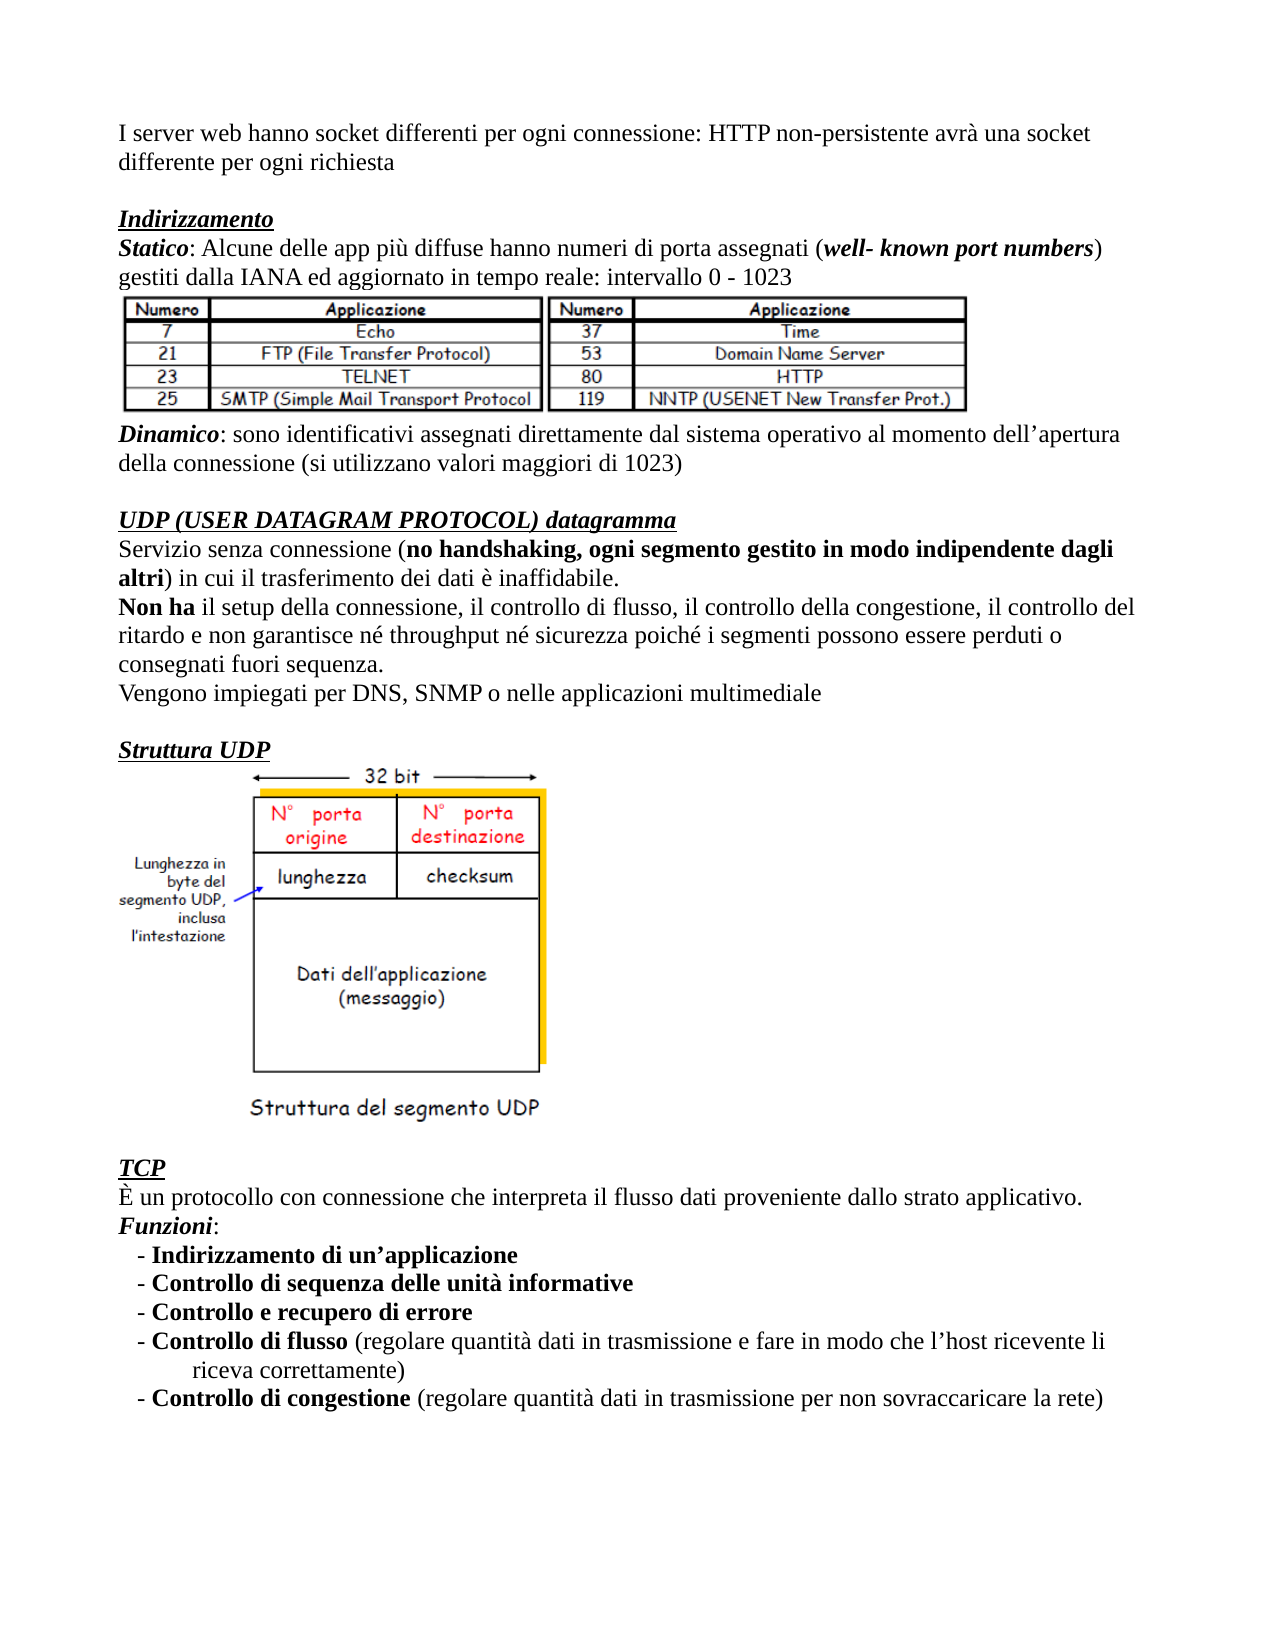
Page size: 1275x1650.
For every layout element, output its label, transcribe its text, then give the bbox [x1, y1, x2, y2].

text Struttura UDP [118, 736, 1157, 764]
picture [118, 290, 972, 420]
text - Controllo di sequenza delle unità informative [118, 1268, 1157, 1297]
text Indirizzamento [118, 204, 1157, 233]
text - Controllo di flusso (regolare quantità dati in trasmissione e fare in modo che l’host ricevente li riceva correttamente) [118, 1326, 1157, 1383]
text Funzioni: [118, 1211, 1157, 1240]
text - Controllo di congestione (regolare quantità dati in trasmissione per non sovraccaricare la rete) [118, 1383, 1157, 1412]
text - Controllo e recupero di errore [118, 1297, 1157, 1326]
text TCP [118, 1153, 1157, 1182]
text Servizio senza connessione (no handshaking, ogni segmento gestito in modo indipendente dagli altri) in cui il trasferimento dei dati è inaffidabile. [118, 534, 1157, 592]
text UDP (USER DATAGRAM PROTOCOL) datagramma [118, 506, 1157, 534]
text - Indirizzamento di un’applicazione [118, 1240, 1157, 1268]
text Vengono impiegati per DNS, SNMP o nelle applicazioni multimediale [118, 678, 1157, 707]
text Non ha il setup della connessione, il controllo di flusso, il controllo della congestione, il controllo del ritardo e non garantisce né throughput né sicurezza poiché i segmenti possono essere perduti o consegnati fuori sequenza. [118, 592, 1157, 678]
text I server web hanno socket differenti per ogni connessione: HTTP non-persistente avrà una socket differente per ogni richiesta [118, 118, 1157, 176]
text È un protocollo con connessione che interpreta il flusso dati proveniente dallo strato applicativo. [118, 1182, 1157, 1211]
text Statico: Alcune delle app più diffuse hanno numeri di porta assegnati (well- known port numbers) gestiti dalla IANA ed aggiornato in tempo reale: intervallo 0 - 1023 [118, 233, 1157, 291]
picture [118, 764, 554, 1125]
text Dinamico: sono identificativi assegnati direttamente dal sistema operativo al momento dell’apertura della connessione (si utilizzano valori maggiori di 1023) [118, 419, 1157, 477]
